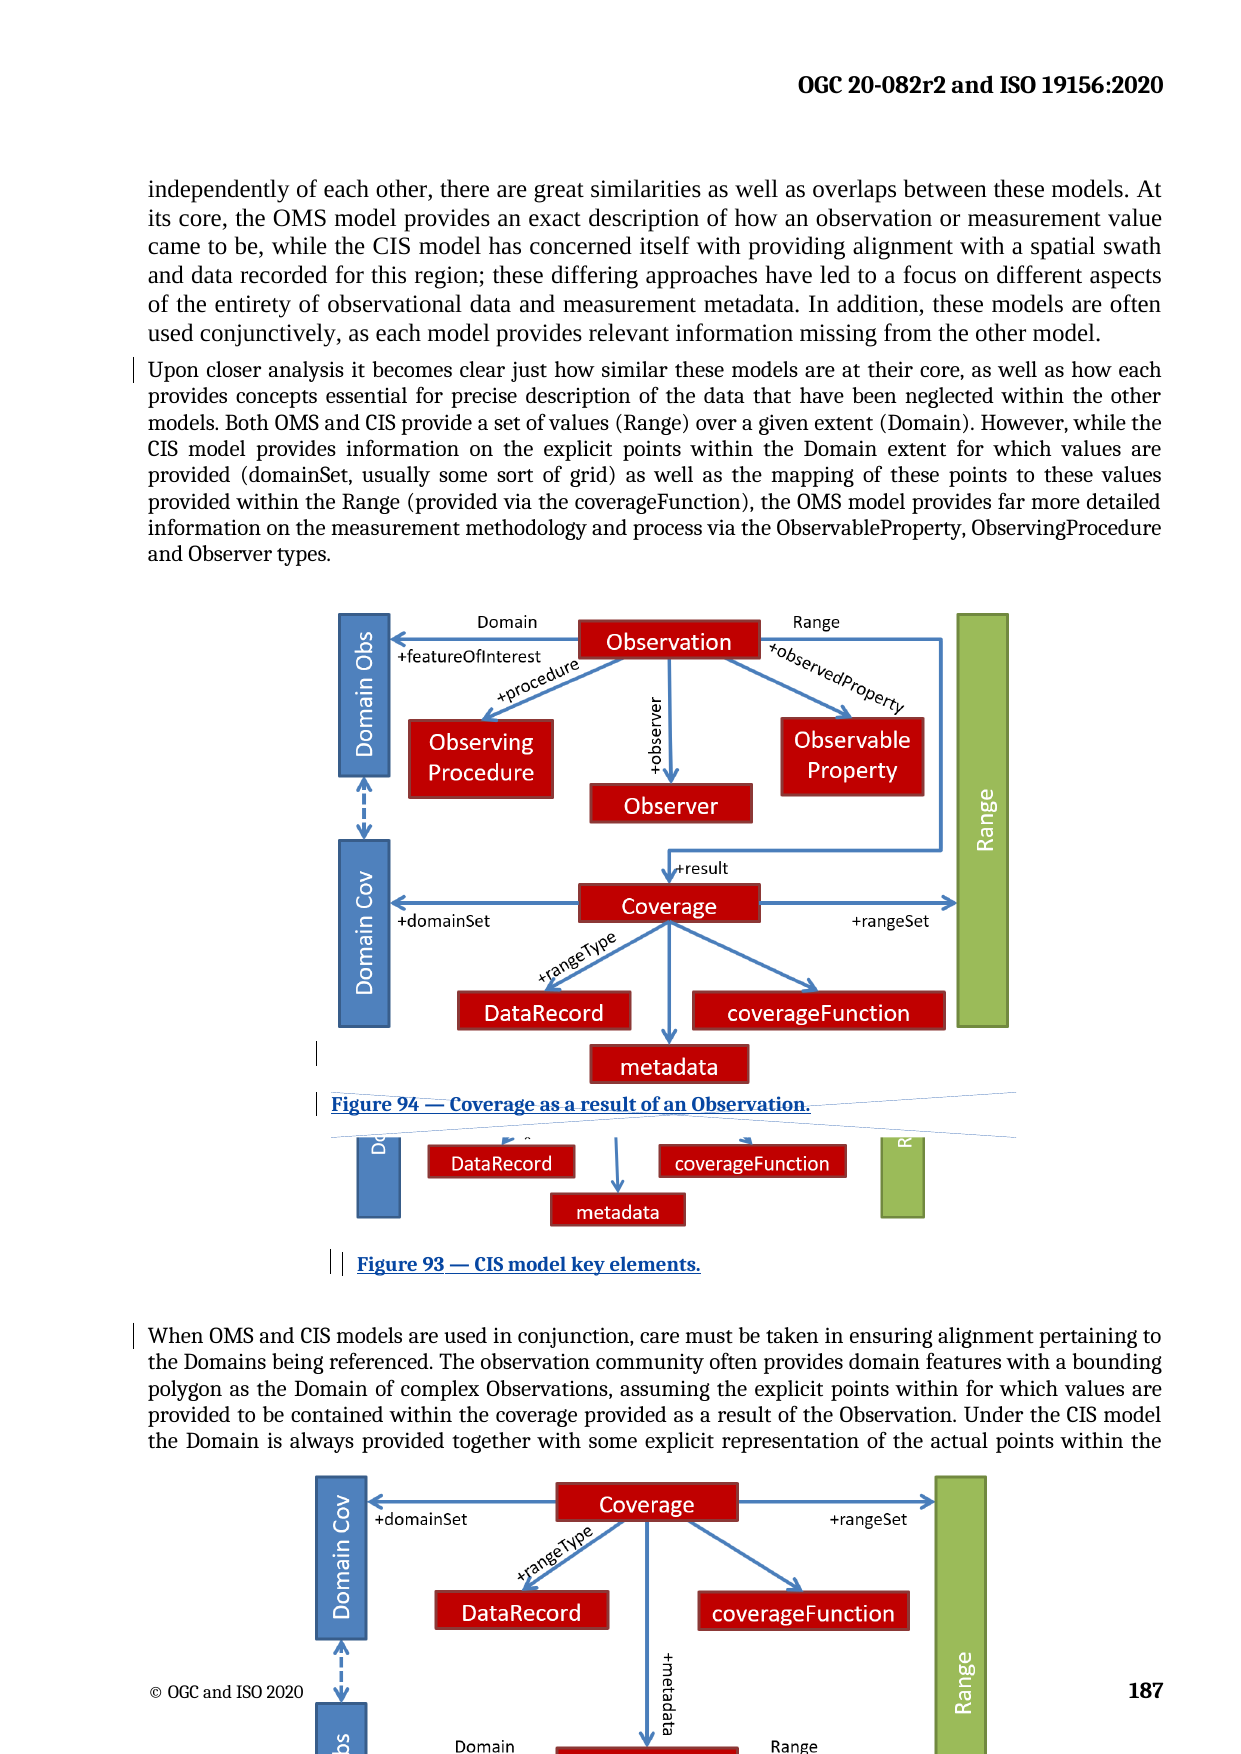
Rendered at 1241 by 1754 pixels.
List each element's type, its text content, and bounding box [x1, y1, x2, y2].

picture [344, 1138, 936, 1239]
picture [307, 1468, 1000, 1754]
text Upon closer analysis it becomes clear just how similar these models are at their core, as well as how each provides concepts essential for precise description of the data that have been neglected within the other models. Both OMS and CIS provide a set of values (Range) over a given extent (Domain). However, while the CIS model provides information on the explicit points within the Domain extent for which values are provided (domainSet, usually some sort of grid) as well as the mapping of these points to these values provided within the Range (provided via the coverageFunction), the OMS model provides far more detailed information on the measurement methodology and process via the ObservableProperty, ObservingProcedure and Observer types. [148, 357, 1163, 568]
picture [331, 606, 1017, 1092]
